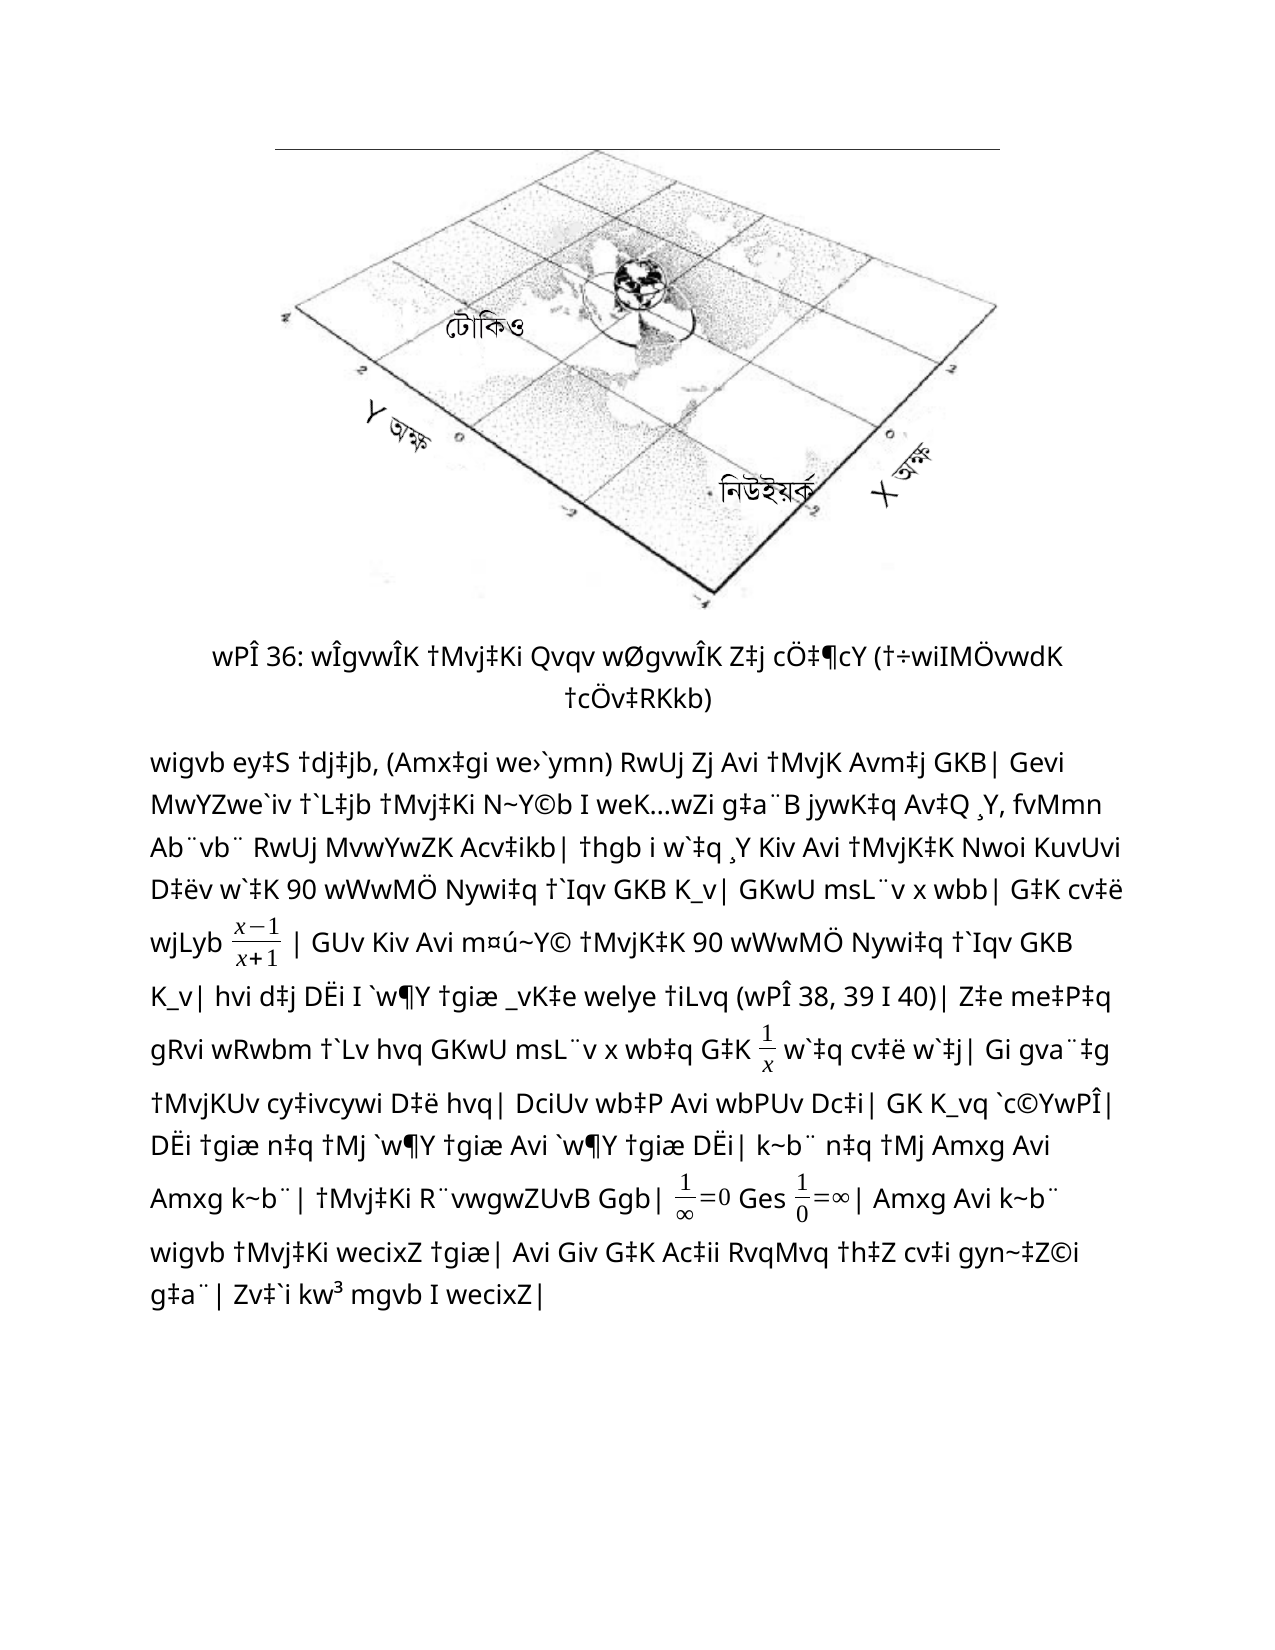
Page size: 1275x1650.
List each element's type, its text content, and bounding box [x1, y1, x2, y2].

text wigvb ey‡S †dj‡jb, (Amx‡gi we›`ymn) RwUj Zj Avi †MvjK Avm‡j GKB| Gevi MwYZwe`iv †`L‡jb †Mvj‡Ki N~Y©b I weK…wZi g‡a¨B jywK‡q Av‡Q ¸Y, fvMmn Ab¨vb¨ RwUj MvwYwZK Acv‡ikb| †hgb i w`‡q ¸Y Kiv Avi †MvjK‡K Nwoi KuvUvi D‡ëv w`‡K 90 wWwMÖ Nywi‡q †`Iqv GKB K_v| GKwU msL¨v x wbb| G‡K cv‡ë wjLyb | GUv Kiv Avi m¤ú~Y© †MvjK‡K 90 wWwMÖ Nywi‡q †`Iqv GKB K_v| hvi d‡j DËi I `w¶Y †giæ _vK‡e welye †iLvq (wPÎ 38, 39 I 40)| Z‡e me‡P‡q gRvi wRwbm †`Lv hvq GKwU msL¨v x wb‡q G‡K w`‡q cv‡ë w`‡j| Gi gva¨‡g †MvjKUv cy‡ivcywi D‡ë hvq| DciUv wb‡P Avi wbPUv Dc‡i| GK K_vq `c©YwPÎ| DËi †giæ n‡q †Mj `w¶Y †giæ Avi `w¶Y †giæ DËi| k~b¨ n‡q †Mj Amxg Avi Amxg k~b¨| †Mvj‡Ki R¨vwgwZUvB Ggb| Ges | Amxg Avi k~b¨ wigvb †Mvj‡Ki wecixZ †giæ| Avi Giv G‡K Ac‡ii RvqMvq †h‡Z cv‡i gyn~‡Z©i g‡a¨| Zv‡`i kw³ mgvb I wecixZ| [150, 743, 1125, 1313]
picture [275, 149, 1000, 613]
text wPÎ 36: wÎgvwÎK †Mvj‡Ki Qvqv wØgvwÎK Z‡j cÖ‡¶cY (†÷wiIMÖvwdK †cÖv‡RKkb) [150, 638, 1125, 717]
